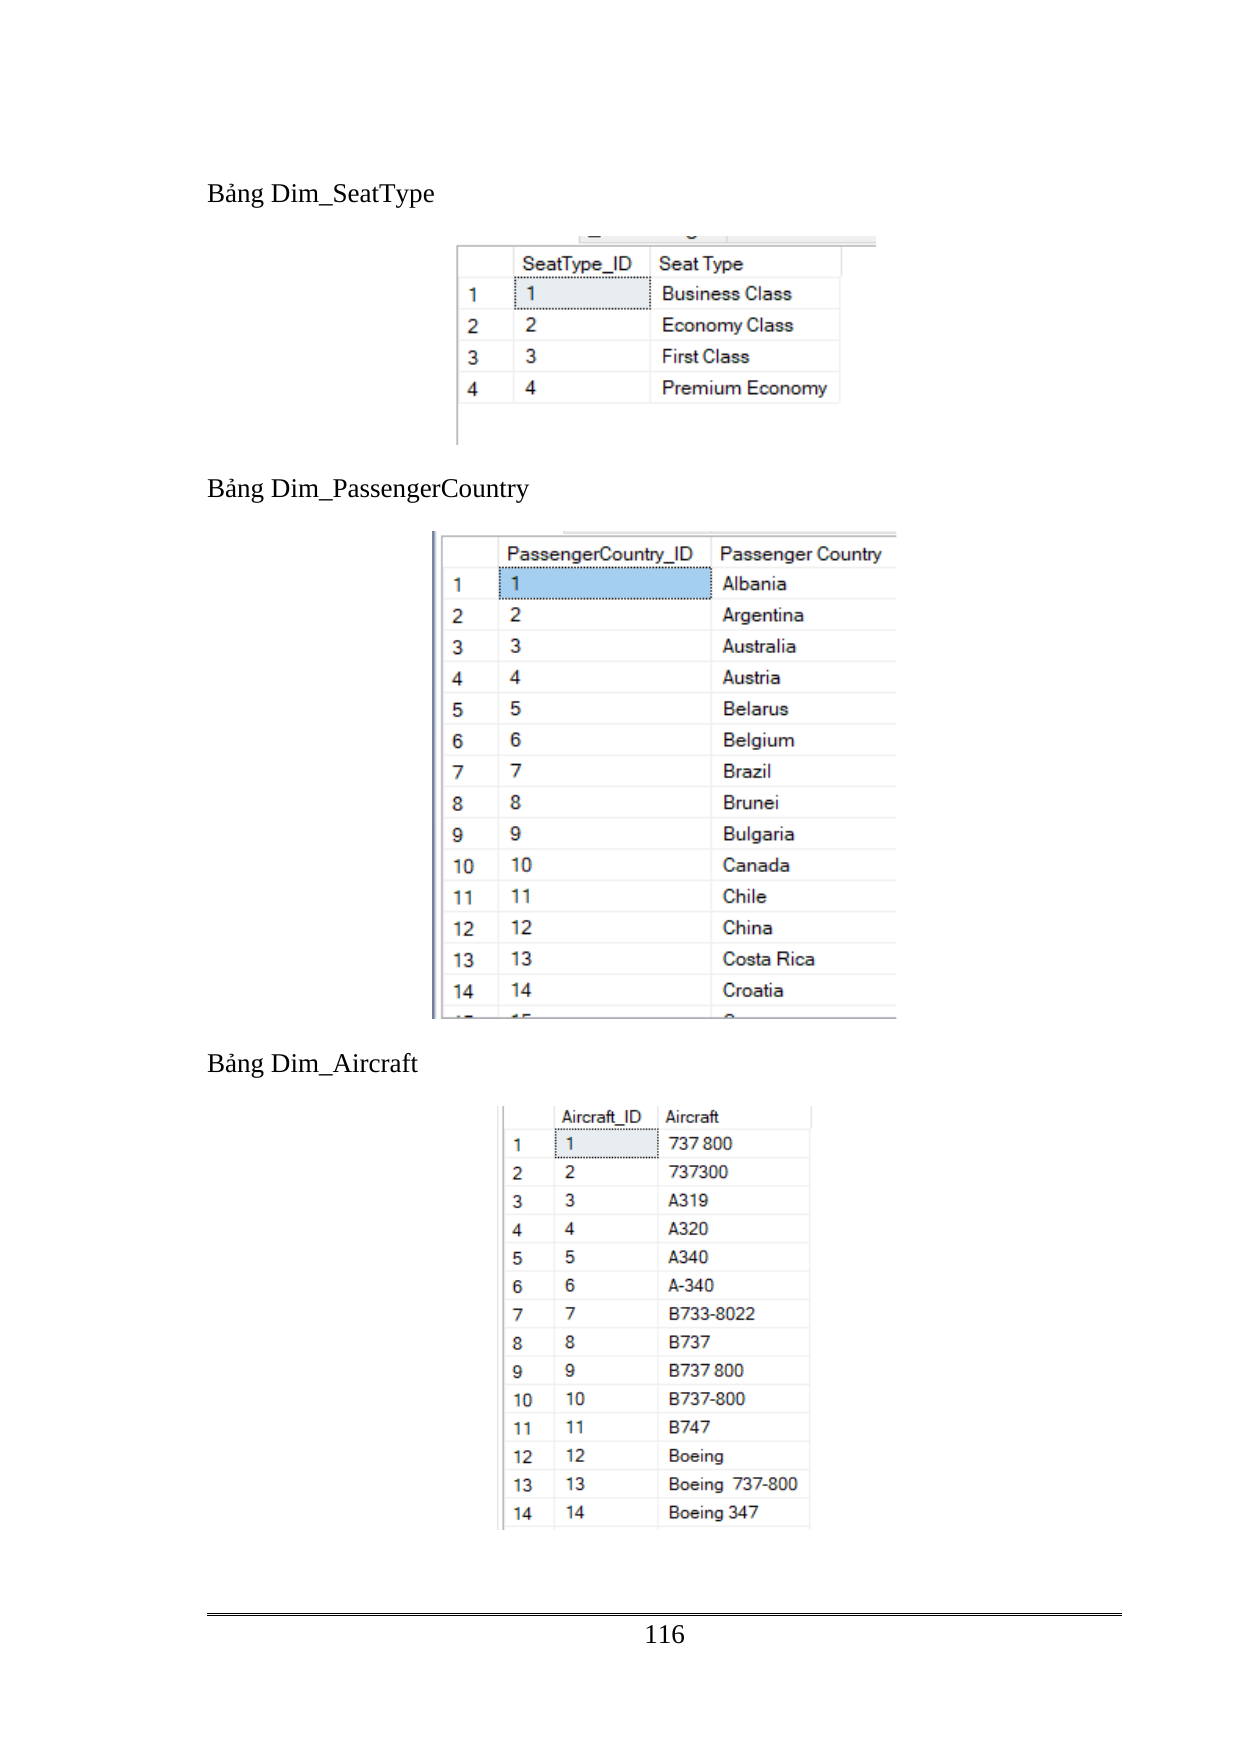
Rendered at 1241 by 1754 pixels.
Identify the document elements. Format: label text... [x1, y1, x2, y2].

text Bảng Dim_Aircraft [207, 1047, 1122, 1078]
text Bảng Dim_SeatType [207, 177, 1122, 208]
picture [497, 1106, 832, 1530]
picture [452, 236, 877, 445]
text Bảng Dim_PassengerCountry [207, 472, 1122, 503]
picture [432, 531, 897, 1019]
